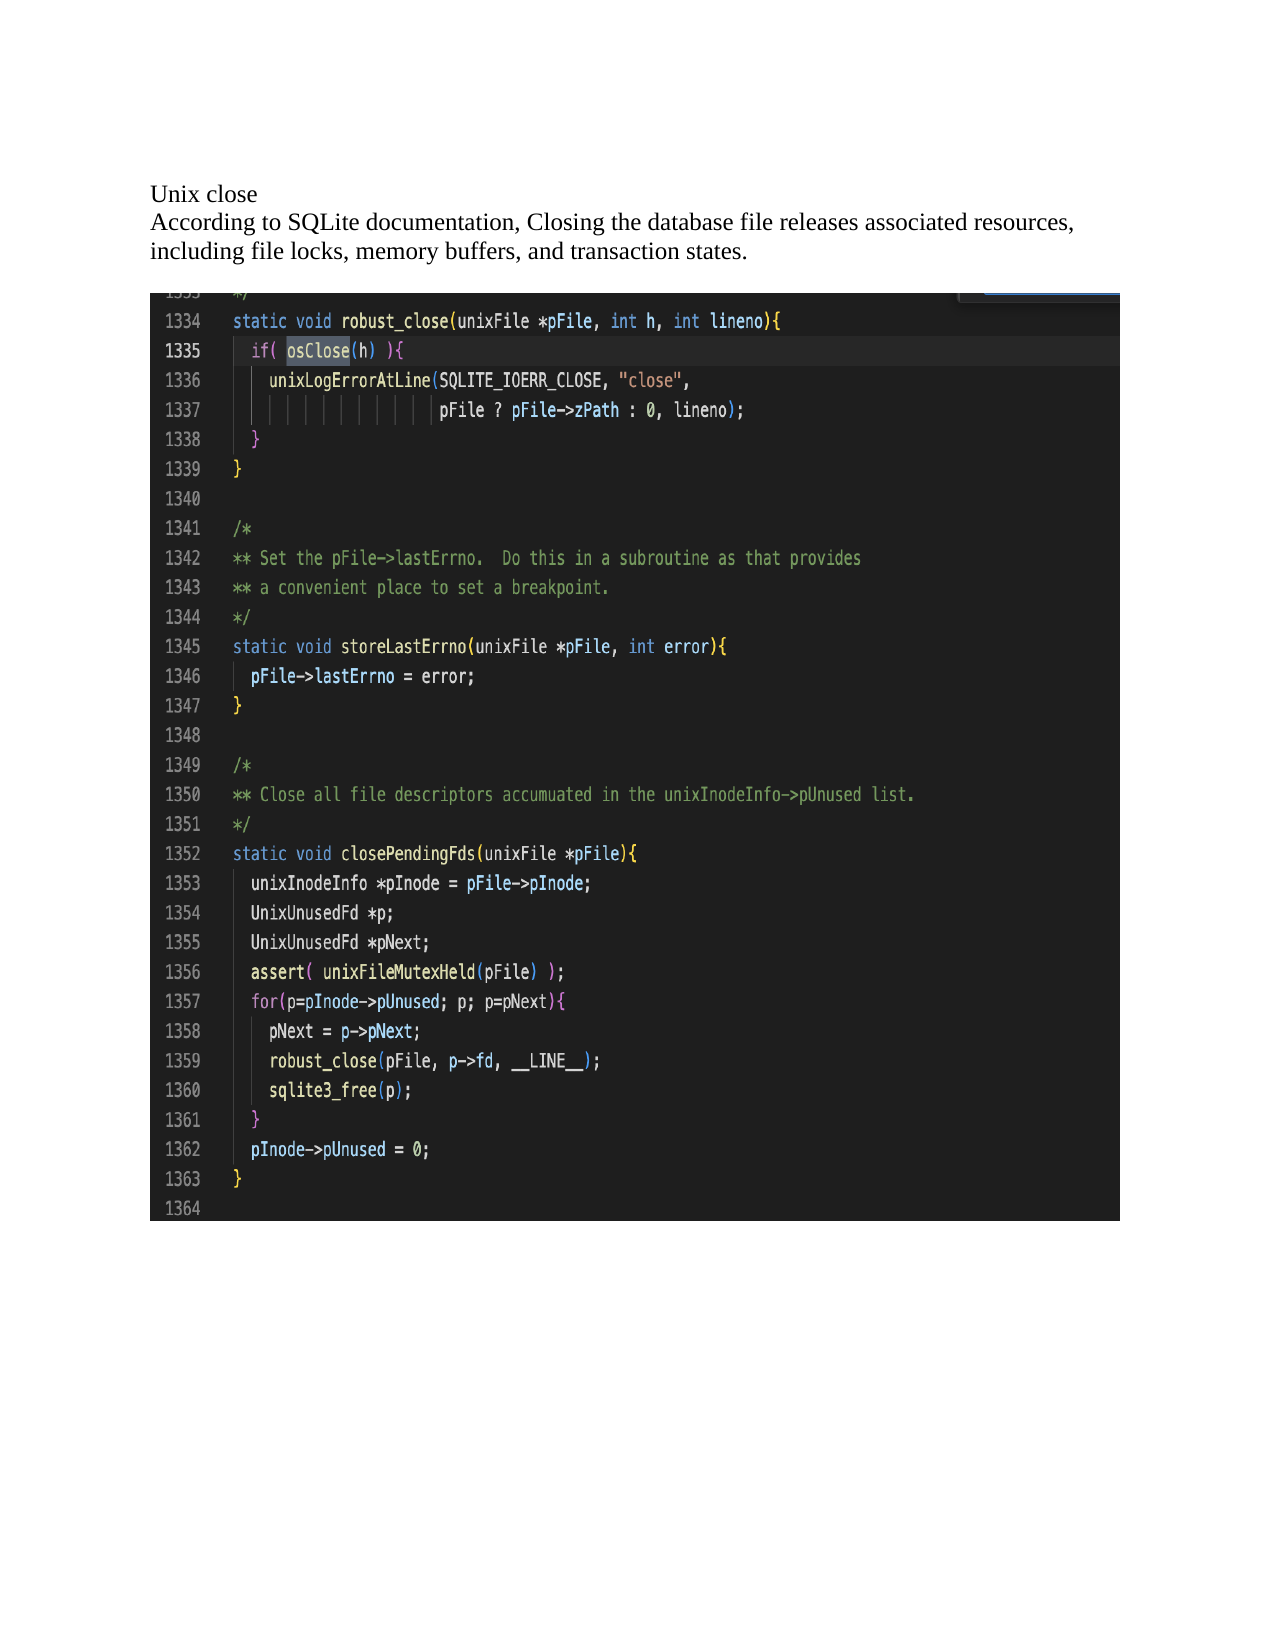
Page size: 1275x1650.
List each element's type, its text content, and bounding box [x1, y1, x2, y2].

picture [150, 293, 1120, 1221]
text Unix close [150, 179, 1125, 207]
text According to SQLite documentation, Closing the database file releases associated resources, including file locks, memory buffers, and transaction states. [150, 207, 1125, 265]
